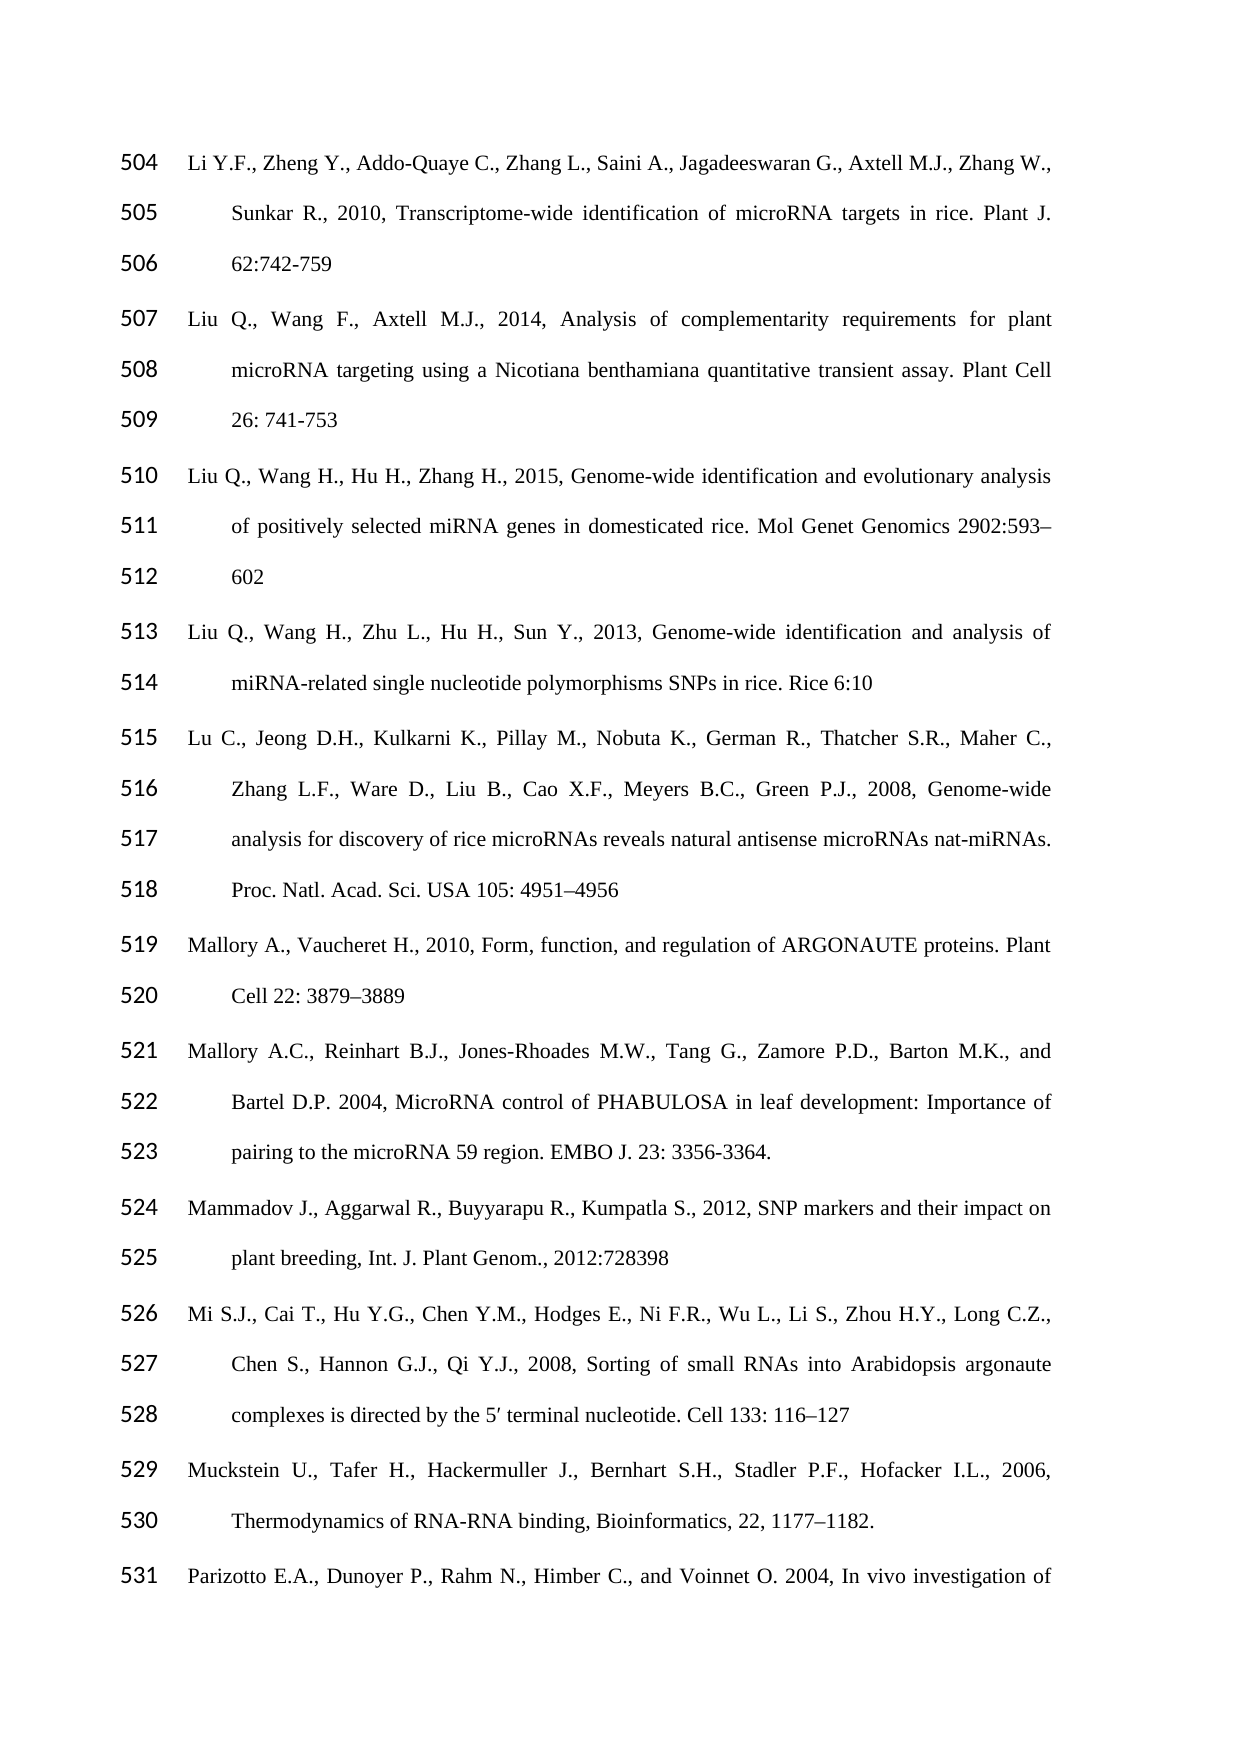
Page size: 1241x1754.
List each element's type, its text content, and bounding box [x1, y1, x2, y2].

text Lu C., Jeong D.H., Kulkarni K., Pillay M., Nobuta K., German R., Thatcher S.R., Maher C., Zhang L.F., Ware D., Liu B., Cao X.F., Meyers B.C., Green P.J., 2008, Genome-wide analysis for discovery of rice microRNAs reveals natural antisense microRNAs nat-miRNAs. Proc. Natl. Acad. Sci. USA 105: 4951–4956 [187, 725, 1053, 902]
text Mi S.J., Cai T., Hu Y.G., Chen Y.M., Hodges E., Ni F.R., Wu L., Li S., Zhou H.Y., Long C.Z., Chen S., Hannon G.J., Qi Y.J., 2008, Sorting of small RNAs into Arabidopsis argonaute complexes is directed by the 5′ terminal nucleotide. Cell 133: 116–127 [187, 1301, 1053, 1427]
text Mammadov J., Aggarwal R., Buyyarapu R., Kumpatla S., 2012, SNP markers and their impact on plant breeding, Int. J. Plant Genom., 2012:728398 [187, 1195, 1053, 1270]
text Liu Q., Wang F., Axtell M.J., 2014, Analysis of complementarity requirements for plant microRNA targeting using a Nicotiana benthamiana quantitative transient assay. Plant Cell 26: 741-753 [187, 306, 1053, 432]
text Mallory A.C., Reinhart B.J., Jones-Rhoades M.W., Tang G., Zamore P.D., Barton M.K., and Bartel D.P. 2004, MicroRNA control of PHABULOSA in leaf development: Importance of pairing to the microRNA 59 region. EMBO J. 23: 3356-3364. [187, 1038, 1053, 1164]
text Muckstein U., Tafer H., Hackermuller J., Bernhart S.H., Stadler P.F., Hofacker I.L., 2006, Thermodynamics of RNA-RNA binding, Bioinformatics, 22, 1177–1182. [187, 1457, 1053, 1533]
text Mallory A., Vaucheret H., 2010, Form, function, and regulation of ARGONAUTE proteins. Plant Cell 22: 3879–3889 [187, 932, 1053, 1008]
text Liu Q., Wang H., Zhu L., Hu H., Sun Y., 2013, Genome-wide identification and analysis of miRNA-related single nucleotide polymorphisms SNPs in rice. Rice 6:10 [187, 619, 1053, 695]
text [187, 1563, 1053, 1588]
text Liu Q., Wang H., Hu H., Zhang H., 2015, Genome-wide identification and evolutionary analysis of positively selected miRNA genes in domesticated rice. Mol Genet Genomics 2902:593–602 [187, 463, 1053, 589]
text Li Y.F., Zheng Y., Addo-Quaye C., Zhang L., Saini A., Jagadeeswaran G., Axtell M.J., Zhang W., Sunkar R., 2010, Transcriptome-wide identification of microRNA targets in rice. Plant J. 62:742-759 [187, 150, 1053, 276]
